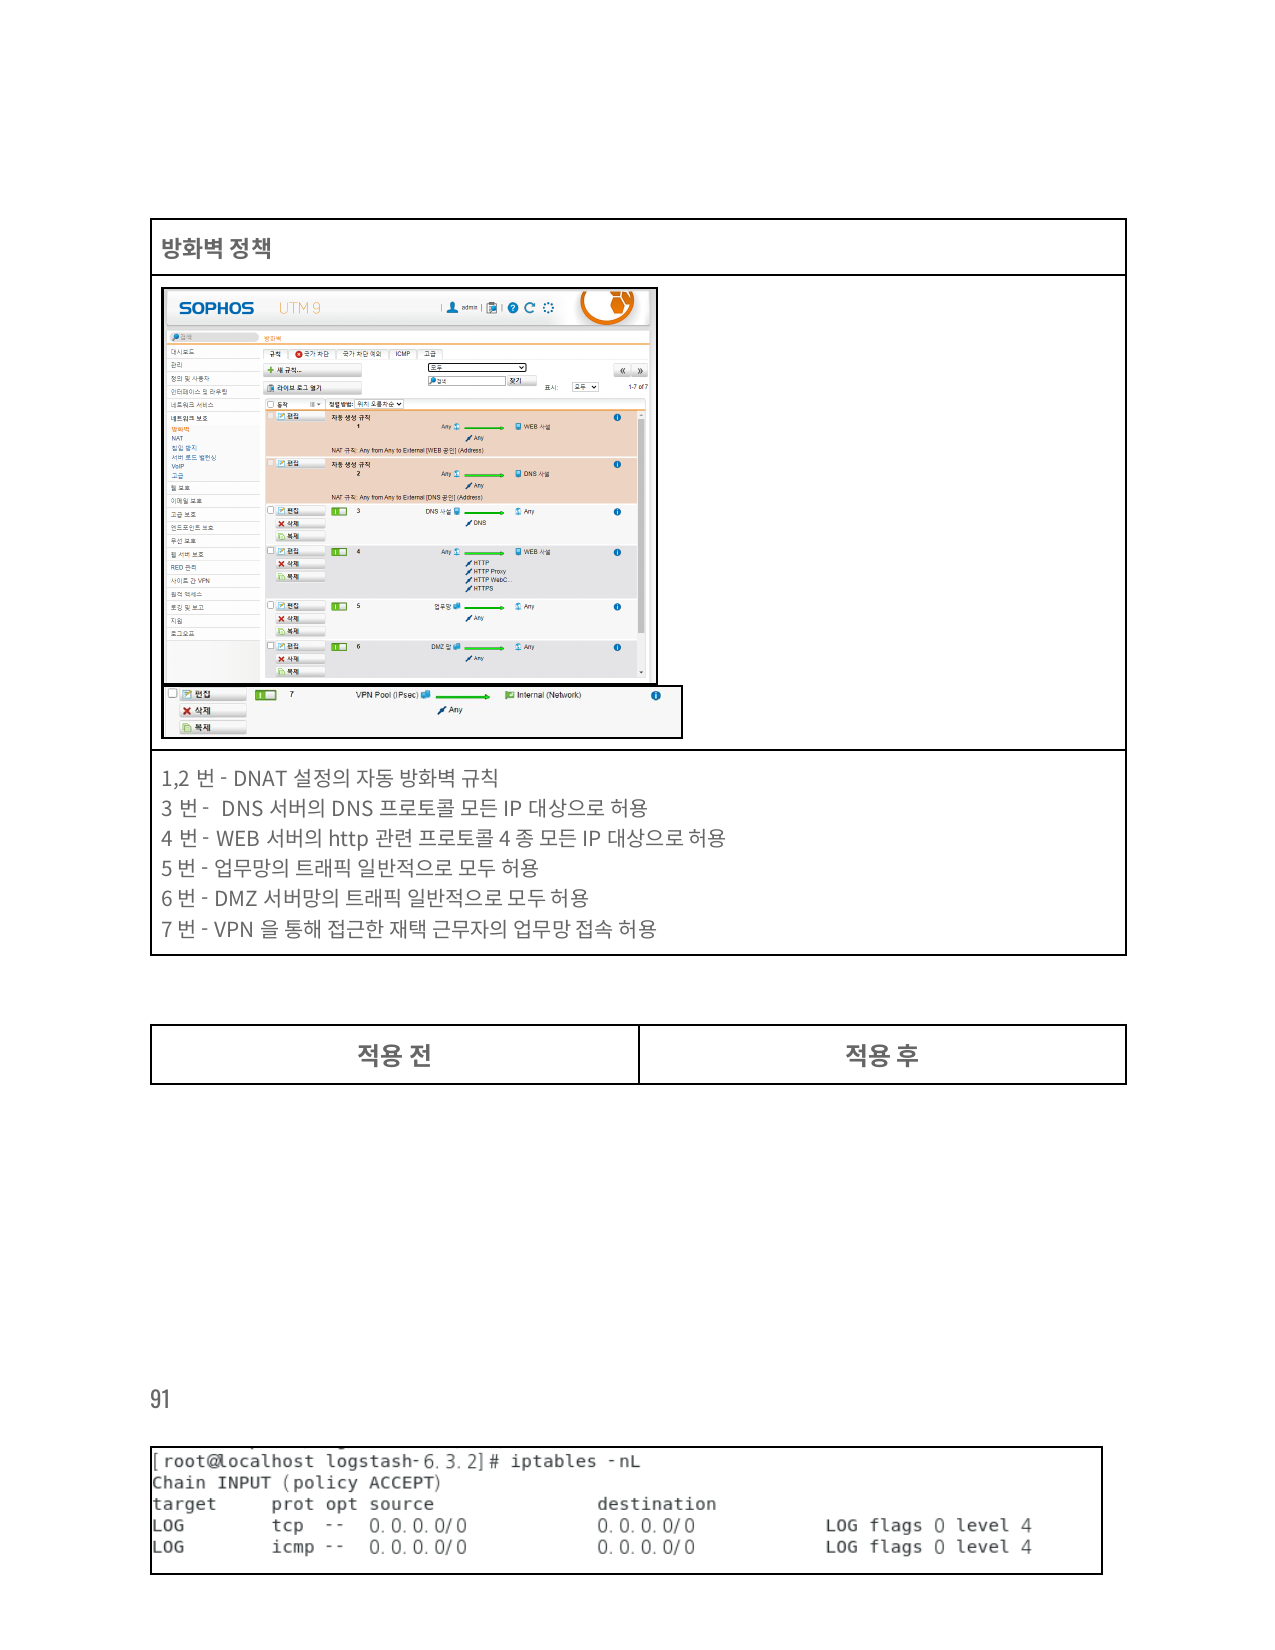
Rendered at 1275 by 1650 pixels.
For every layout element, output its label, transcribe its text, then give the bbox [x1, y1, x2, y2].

picture [152, 1448, 1101, 1573]
table_header 적용 전 [152, 1026, 638, 1083]
picture [164, 289, 656, 683]
picture [164, 687, 681, 737]
table_cell [152, 276, 1125, 749]
table_cell 1,2 번 - DNAT 설정의 자동 방화벽 규칙 3 번 - DNS 서버의 DNS 프로토콜 모든 IP 대상으로 허용 4 번 - WEB 서버의 http 관련 프로토콜 4종 모든 IP 대상으로 허용 5번 - 업무망의 트래픽 일반적으로 모두 허용 6번 - DMZ 서버망의 트래픽 일반적으로 모두 허용 7번 - VPN 을 통해 접근한 재택 근무자의 업무망 접속 허용 [152, 751, 1125, 953]
table_header 방화벽 정책 [152, 220, 1125, 274]
table_header 적용 후 [640, 1026, 1125, 1083]
